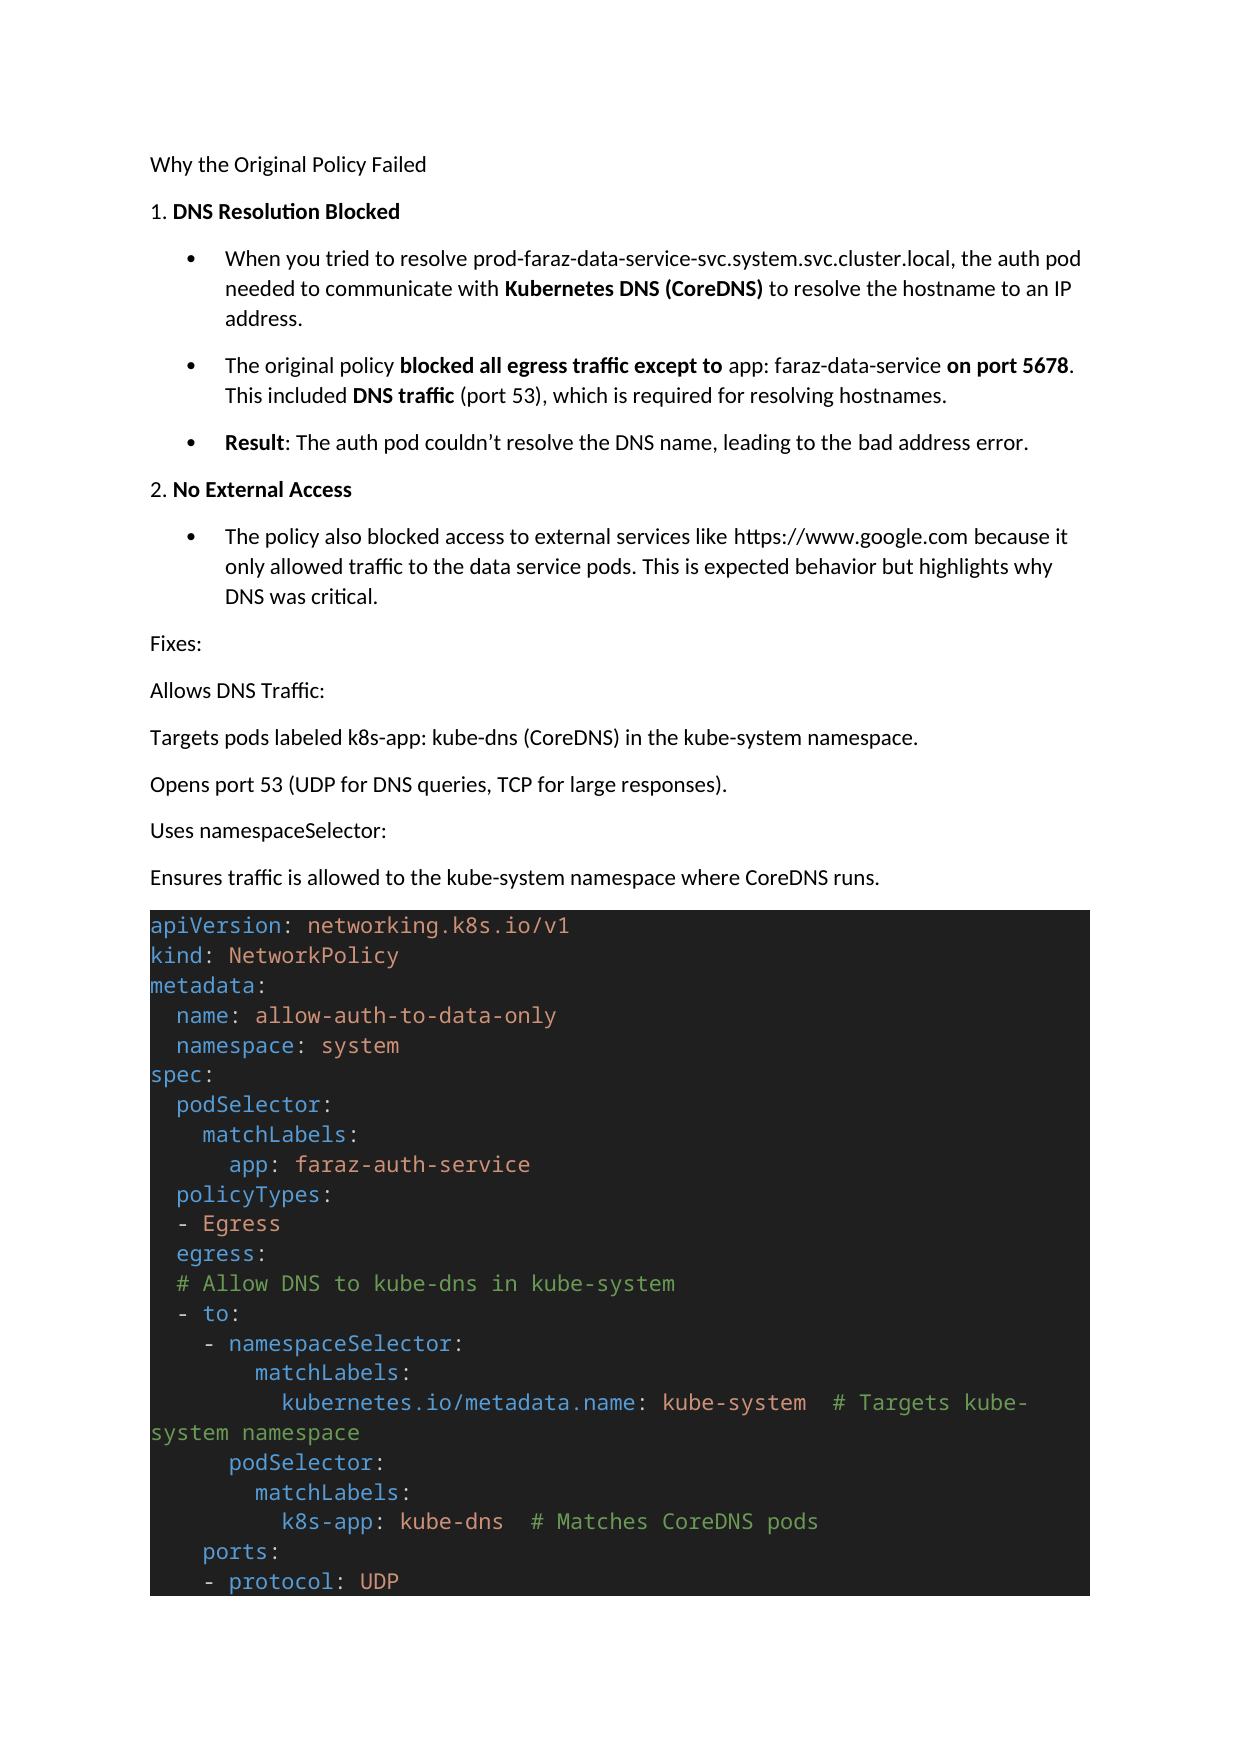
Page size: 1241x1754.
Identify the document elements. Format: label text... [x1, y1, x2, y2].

text matchLabels: [150, 1476, 1090, 1506]
text Ensures traffic is allowed to the kube-system namespace where CoreDNS runs. [150, 863, 1090, 892]
text ports: [150, 1536, 1090, 1566]
text Fixes: [150, 629, 1090, 657]
list When you tried to resolve prod-faraz-data-service-svc.system.svc.cluster.local, the auth pod needed to communicate with Kubernetes DNS (CoreDNS) to resolve the hostname to an IP address. [187, 244, 1090, 332]
text - namespaceSelector: [150, 1327, 1090, 1357]
text app: faraz-auth-service [150, 1149, 1090, 1178]
text matchLabels: [150, 1119, 1090, 1149]
list The original policy blocked all egress traffic except to app: faraz-data-service on port 5678. This included DNS traffic (port 53), which is required for resolving hostnames. [187, 351, 1090, 409]
text # Allow DNS to kube-dns in kube-system [150, 1268, 1090, 1298]
text matchLabels: [150, 1357, 1090, 1387]
text Allows DNS Traffic: [150, 676, 1090, 704]
text apiVersion: networking.k8s.io/v1 [150, 910, 1090, 940]
list The policy also blocked access to external services like https://www.google.com because it only allowed traffic to the data service pods. This is expected behavior but highlights why DNS was critical. [187, 522, 1090, 610]
text - to: [150, 1298, 1090, 1327]
list Result: The auth pod couldn’t resolve the DNS name, leading to the bad address error. [187, 428, 1090, 456]
text podSelector: [150, 1089, 1090, 1119]
text - protocol: UDP [150, 1566, 1090, 1596]
text kind: NetworkPolicy [150, 940, 1090, 970]
text namespace: system [150, 1029, 1090, 1059]
text 2. No External Access [150, 475, 1090, 503]
text metadata: [150, 970, 1090, 1000]
text Uses namespaceSelector: [150, 817, 1090, 845]
text name: allow-auth-to-data-only [150, 1000, 1090, 1029]
text - Egress [150, 1208, 1090, 1238]
text Targets pods labeled k8s-app: kube-dns (CoreDNS) in the kube-system namespace. [150, 723, 1090, 751]
text kubernetes.io/metadata.name: kube-system # Targets kube-system namespace [150, 1387, 1090, 1447]
text spec: [150, 1059, 1090, 1089]
text k8s-app: kube-dns # Matches CoreDNS pods [150, 1506, 1090, 1536]
text podSelector: [150, 1447, 1090, 1476]
text egress: [150, 1238, 1090, 1268]
text 1. DNS Resolution Blocked [150, 197, 1090, 225]
text policyTypes: [150, 1178, 1090, 1208]
text Opens port 53 (UDP for DNS queries, TCP for large responses). [150, 770, 1090, 798]
text Why the Original Policy Failed [150, 150, 1090, 178]
